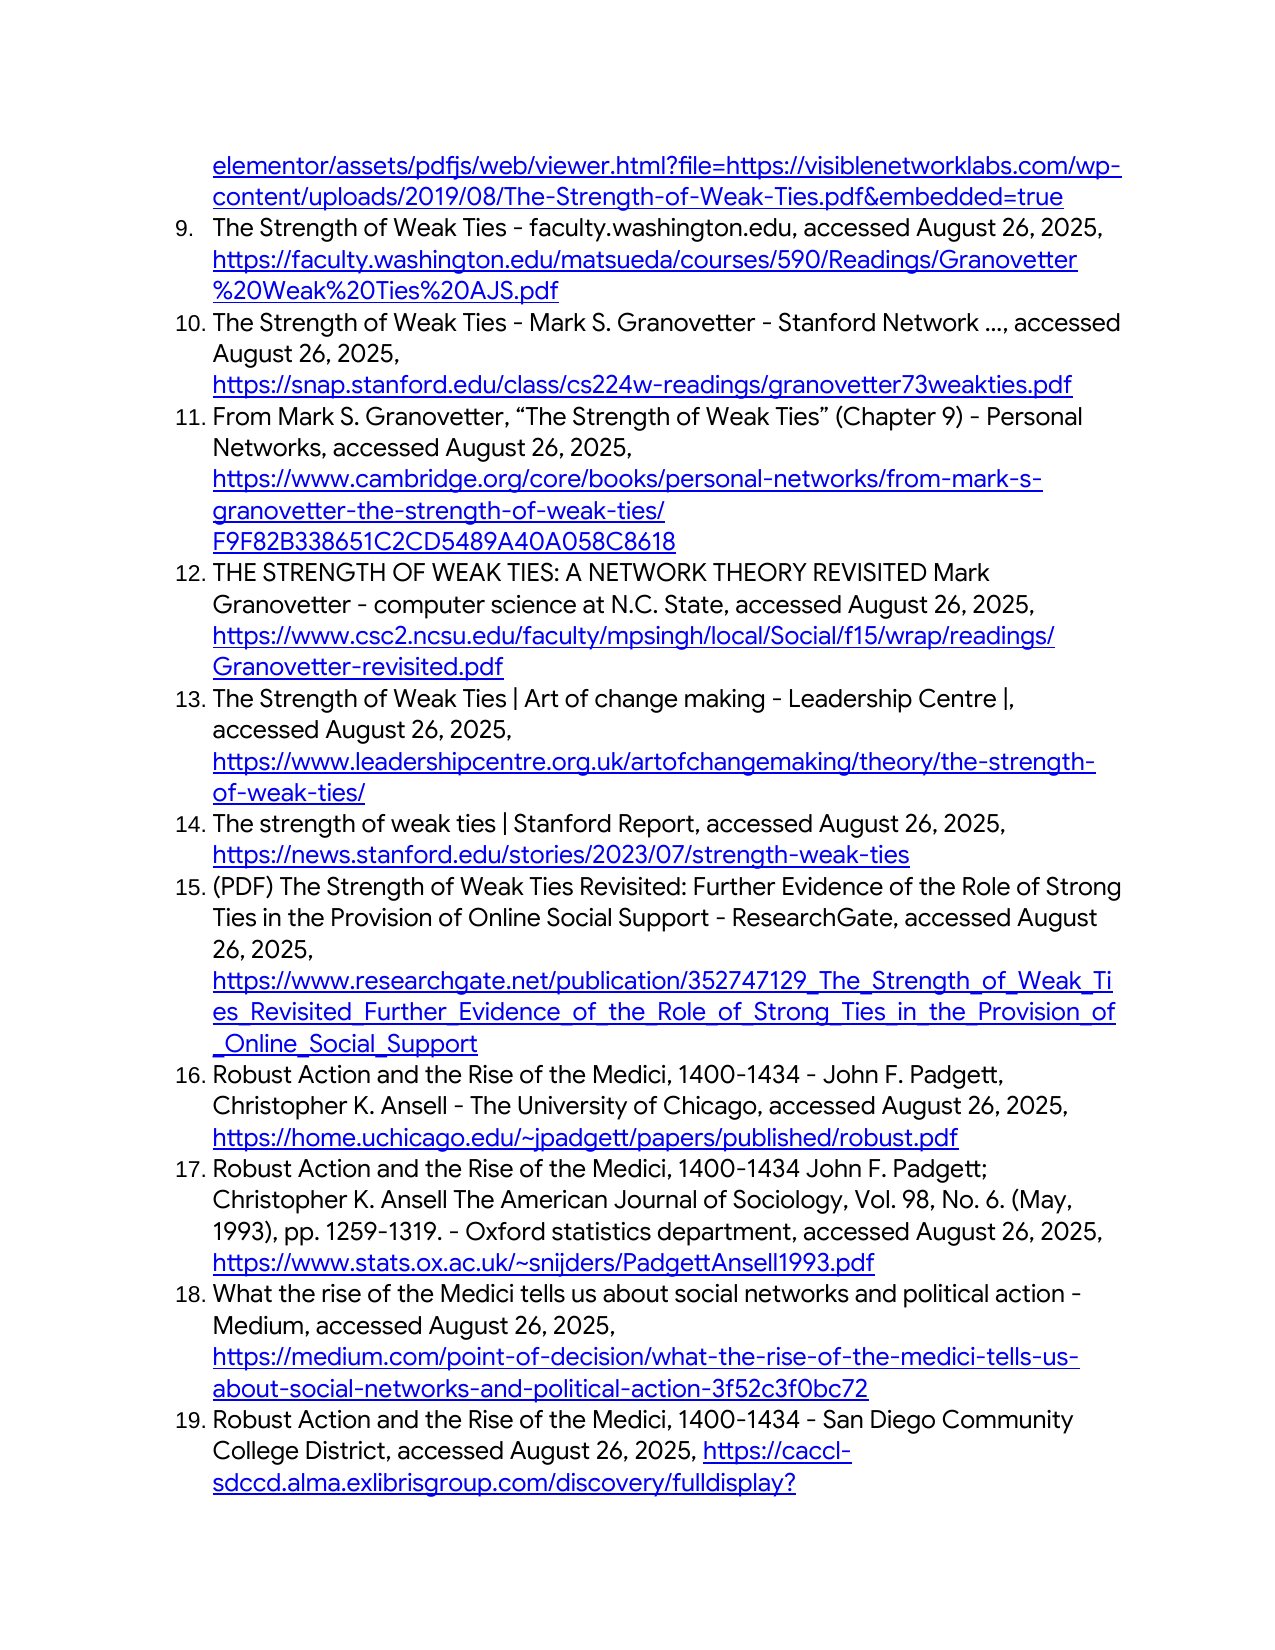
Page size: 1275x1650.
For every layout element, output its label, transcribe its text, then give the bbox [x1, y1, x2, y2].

list What the rise of the Medici tells us about social networks and political action - Medium, accessed August 26, 2025, https://medium.com/point-of-decision/what-the-rise-of-the-medici-tells-us-about-social-networks-and-political-action-3f52c3f0bc72 [175, 1279, 1125, 1404]
list The Strength of Weak Ties - faculty.​washington.​edu, accessed August 26, 2025, https://faculty.washington.edu/matsueda/courses/590/Readings/Granovetter%20Weak%20Ties%20AJS.pdf [175, 213, 1125, 307]
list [175, 1404, 1125, 1498]
list The Strength of Weak Ties | Art of change making - Leadership Centre |, accessed August 26, 2025, https://www.leadershipcentre.org.uk/artofchangemaking/theory/the-strength-of-weak-ties/ [175, 683, 1125, 808]
list THE STRENGTH OF WEAK TIES: A NETWORK THEORY REVISITED Mark Granovetter - computer science at N.C. State, accessed August 26, 2025, https://www.csc2.ncsu.edu/faculty/mpsingh/local/Social/f15/wrap/readings/Granovetter-revisited.pdf [175, 558, 1125, 683]
list From Mark S. Granovetter, “The Strength of Weak Ties” (Chapter 9) - Personal Networks, accessed August 26, 2025, https://www.cambridge.org/core/books/personal-networks/from-mark-s-granovetter-the-strength-of-weak-ties/F9F82B338651C2CD5489A40A058C8618 [175, 401, 1125, 558]
list (PDF) The Strength of Weak Ties Revisited: Further Evidence of the Role of Strong Ties in the Provision of Online Social Support - ResearchGate, accessed August 26, 2025, https://www.researchgate.net/publication/352747129_The_Strength_of_Weak_Ties_Revisited_Further_Evidence_of_the_Role_of_Strong_Ties_in_the_Provision_of_Online_Social_Support [175, 871, 1125, 1059]
list Robust Action and the Rise of the Medici, 1400-1434 John F. Padgett; Christopher K. Ansell The American Journal of Sociology, Vol. 98, No. 6. (May, 1993), pp. 1259-1319. - Oxford statistics department, accessed August 26, 2025, https://www.stats.ox.ac.uk/~snijders/PadgettAnsell1993.pdf [175, 1153, 1125, 1279]
list The Strength of Weak Ties - Mark S. Granovetter - Stanford Network ..., accessed August 26, 2025, https://snap.stanford.edu/class/cs224w-readings/granovetter73weakties.pdf [175, 307, 1125, 401]
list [175, 150, 1125, 213]
list The strength of weak ties | Stanford Report, accessed August 26, 2025, https://news.stanford.edu/stories/2023/07/strength-weak-ties [175, 808, 1125, 871]
list Robust Action and the Rise of the Medici, 1400-1434 - John F. Padgett, Christopher K. Ansell - The University of Chicago, accessed August 26, 2025, https://home.uchicago.edu/~jpadgett/papers/published/robust.pdf [175, 1059, 1125, 1153]
